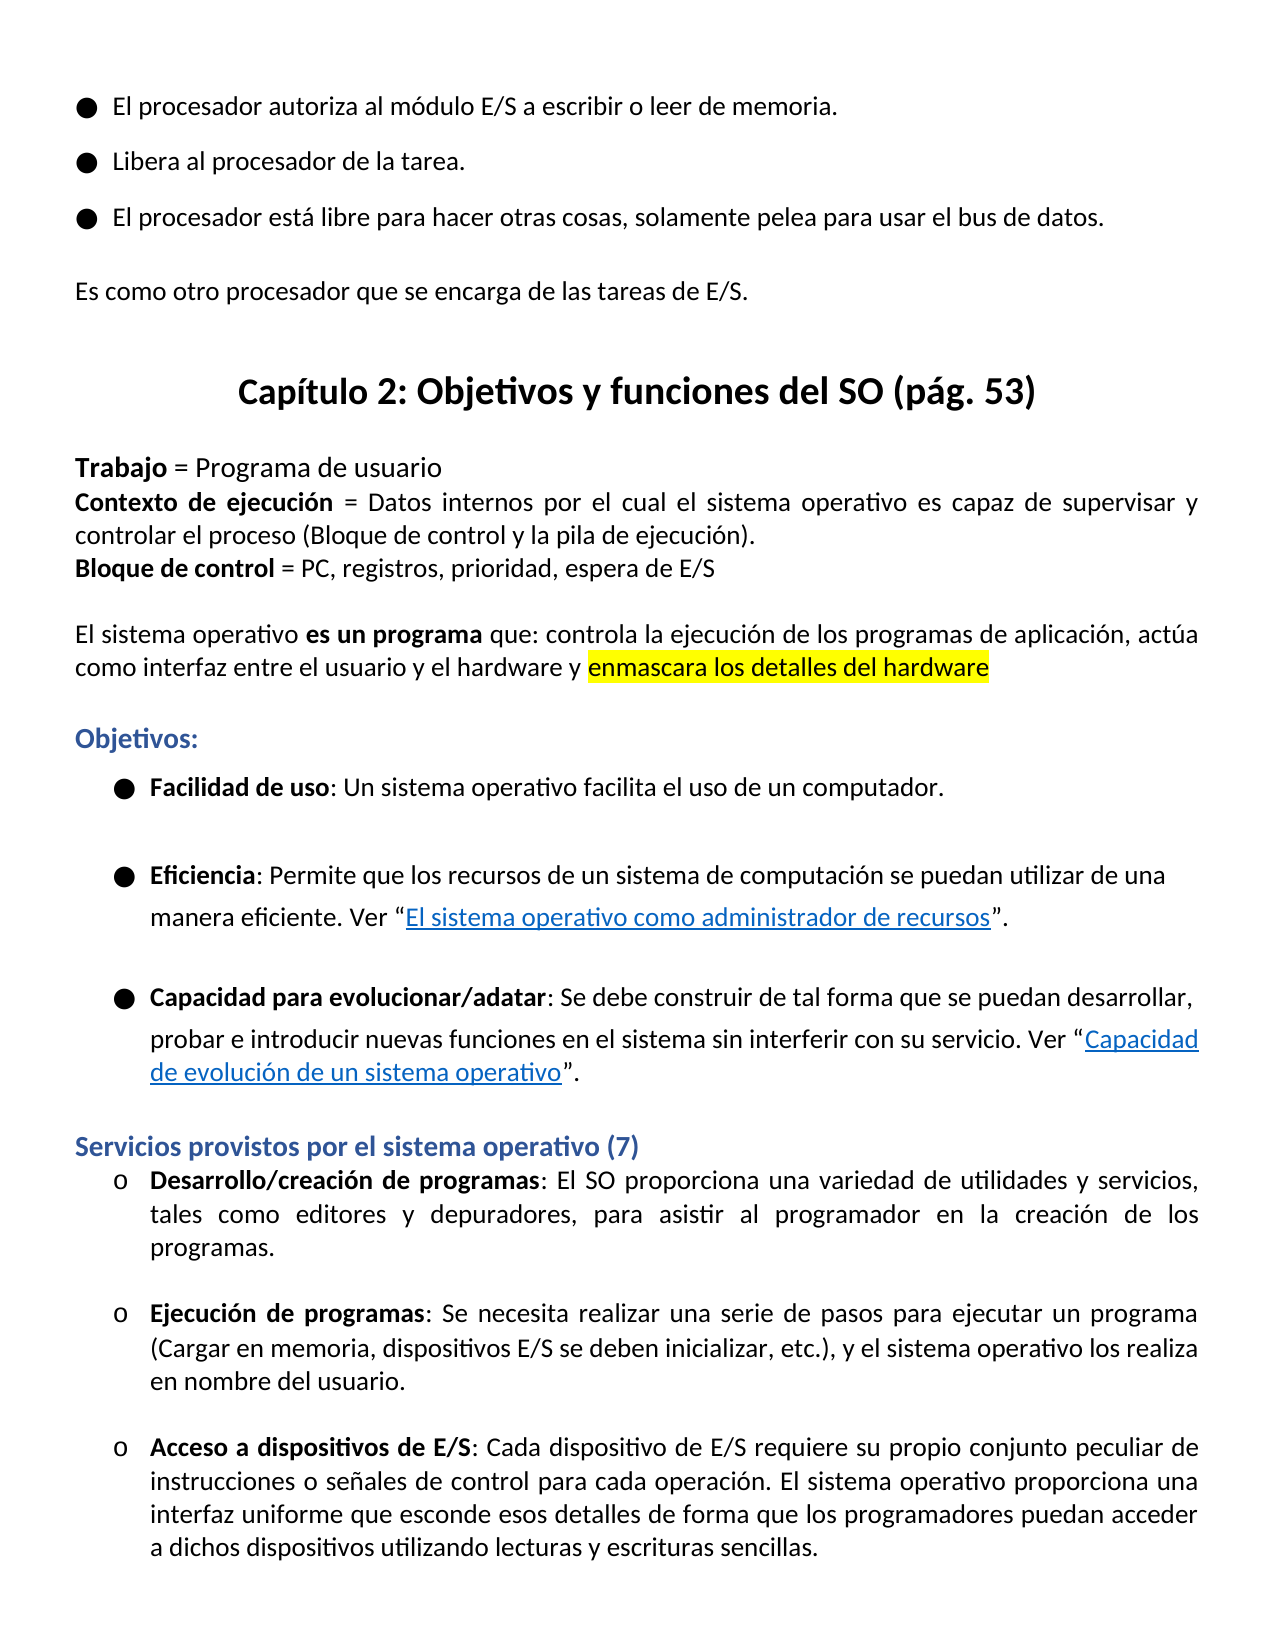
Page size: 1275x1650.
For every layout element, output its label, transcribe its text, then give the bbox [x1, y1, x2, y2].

list Facilidad de uso: Un sistema operativo facilita el uso de un computador. [112, 756, 1200, 812]
subtitle Objetivos: [75, 721, 1200, 756]
list Ejecución de programas: Se necesita realizar una serie de pasos para ejecutar un programa (Cargar en memoria, dispositivos E/S se deben inicializar, etc.), y el sistema operativo los realiza en nombre del usuario. [112, 1297, 1200, 1397]
list Eficiencia: Permite que los recursos de un sistema de computación se puedan utilizar de una manera eficiente. Ver “El sistema operativo como administrador de recursos”. [112, 845, 1200, 933]
list El procesador está libre para hacer otras cosas, solamente pelea para usar el bus de datos. [75, 186, 1200, 242]
list Libera al procesador de la tarea. [75, 131, 1200, 186]
text Es como otro procesador que se encarga de las tareas de E/S. [75, 274, 1200, 308]
text Contexto de ejecución = Datos internos por el cual el sistema operativo es capaz de supervisar y controlar el proceso (Bloque de control y la pila de ejecución). [75, 485, 1200, 551]
subtitle Servicios provistos por el sistema operativo (7) [75, 1128, 1200, 1163]
list Desarrollo/creación de programas: El SO proporciona una variedad de utilidades y servicios, tales como editores y depuradores, para asistir al programador en la creación de los programas. [112, 1163, 1200, 1264]
list Acceso a dispositivos de E/S: Cada dispositivo de E/S requiere su propio conjunto peculiar de instrucciones o señales de control para cada operación. El sistema operativo proporciona una interfaz uniforme que esconde esos detalles de forma que los programadores puedan acceder a dichos dispositivos utilizando lecturas y escrituras sencillas. [112, 1430, 1200, 1563]
text Trabajo = Programa de usuario [75, 449, 1200, 485]
list Capacidad para evolucionar/adatar: Se debe construir de tal forma que se puedan desarrollar, probar e introducir nuevas funciones en el sistema sin interferir con su servicio. Ver “Capacidad de evolución de un sistema operativo”. [112, 966, 1200, 1088]
text El sistema operativo es un programa que: controla la ejecución de los programas de aplicación, actúa como interfaz entre el usuario y el hardware y enmascara los detalles del hardware [75, 617, 1200, 683]
subtitle Capítulo 2: Objetivos y funciones del SO (pág. 53) [75, 366, 1200, 414]
text Bloque de control = PC, registros, prioridad, espera de E/S [75, 551, 1200, 584]
list El procesador autoriza al módulo E/S a escribir o leer de memoria. [75, 75, 1200, 131]
